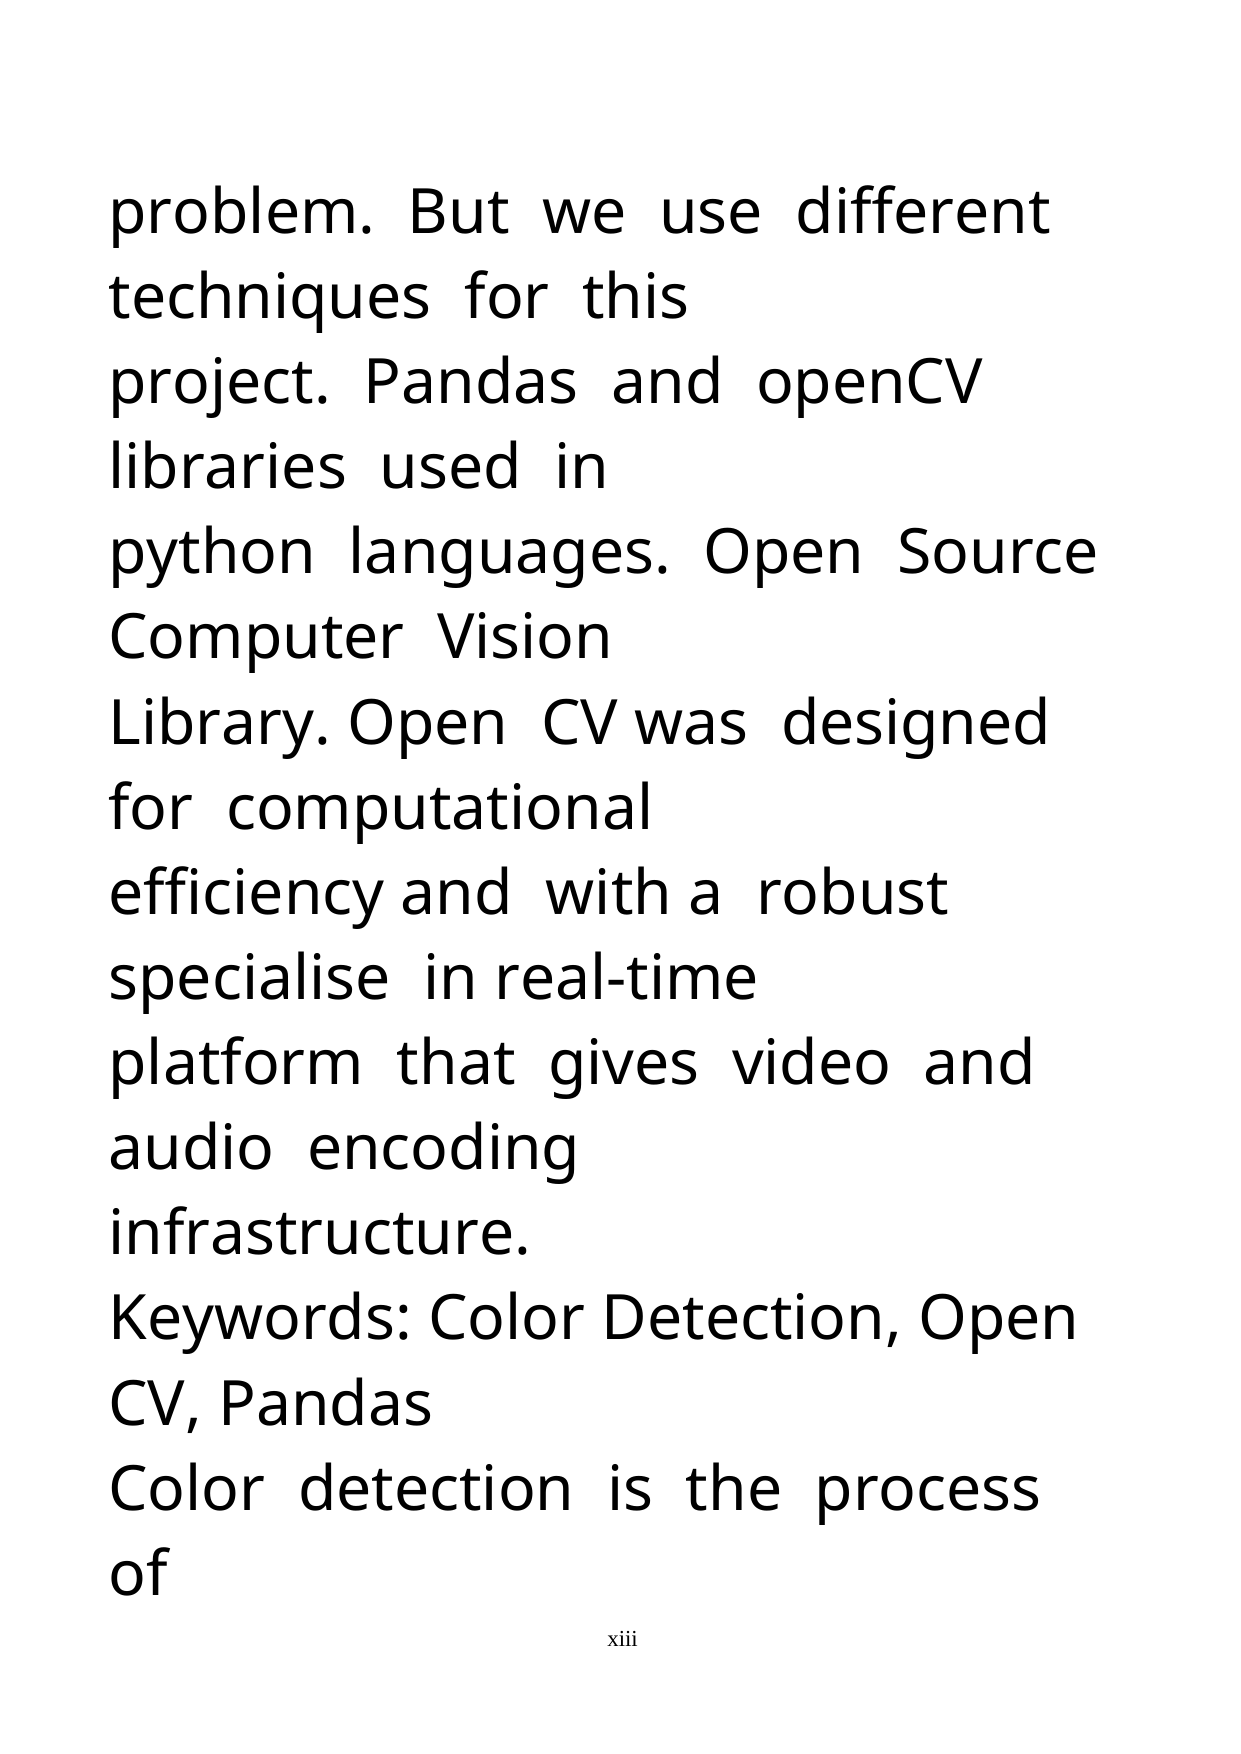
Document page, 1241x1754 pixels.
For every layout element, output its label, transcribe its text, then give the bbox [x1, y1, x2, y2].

text python languages. Open Source Computer Vision [108, 507, 1124, 677]
text Keywords: Color Detection, Open CV, Pandas [108, 1273, 1124, 1443]
text platform that gives video and audio encoding [108, 1018, 1124, 1188]
text project. Pandas and openCV libraries used in [108, 337, 1124, 507]
text problem. But we use different techniques for this [108, 167, 1124, 337]
text Library. Open CV was designed for computational [108, 677, 1124, 847]
text infrastructure. [108, 1188, 1124, 1273]
text Color detection is the process of [108, 1443, 1124, 1613]
text efficiency and with a robust specialise in real-time [108, 847, 1124, 1018]
